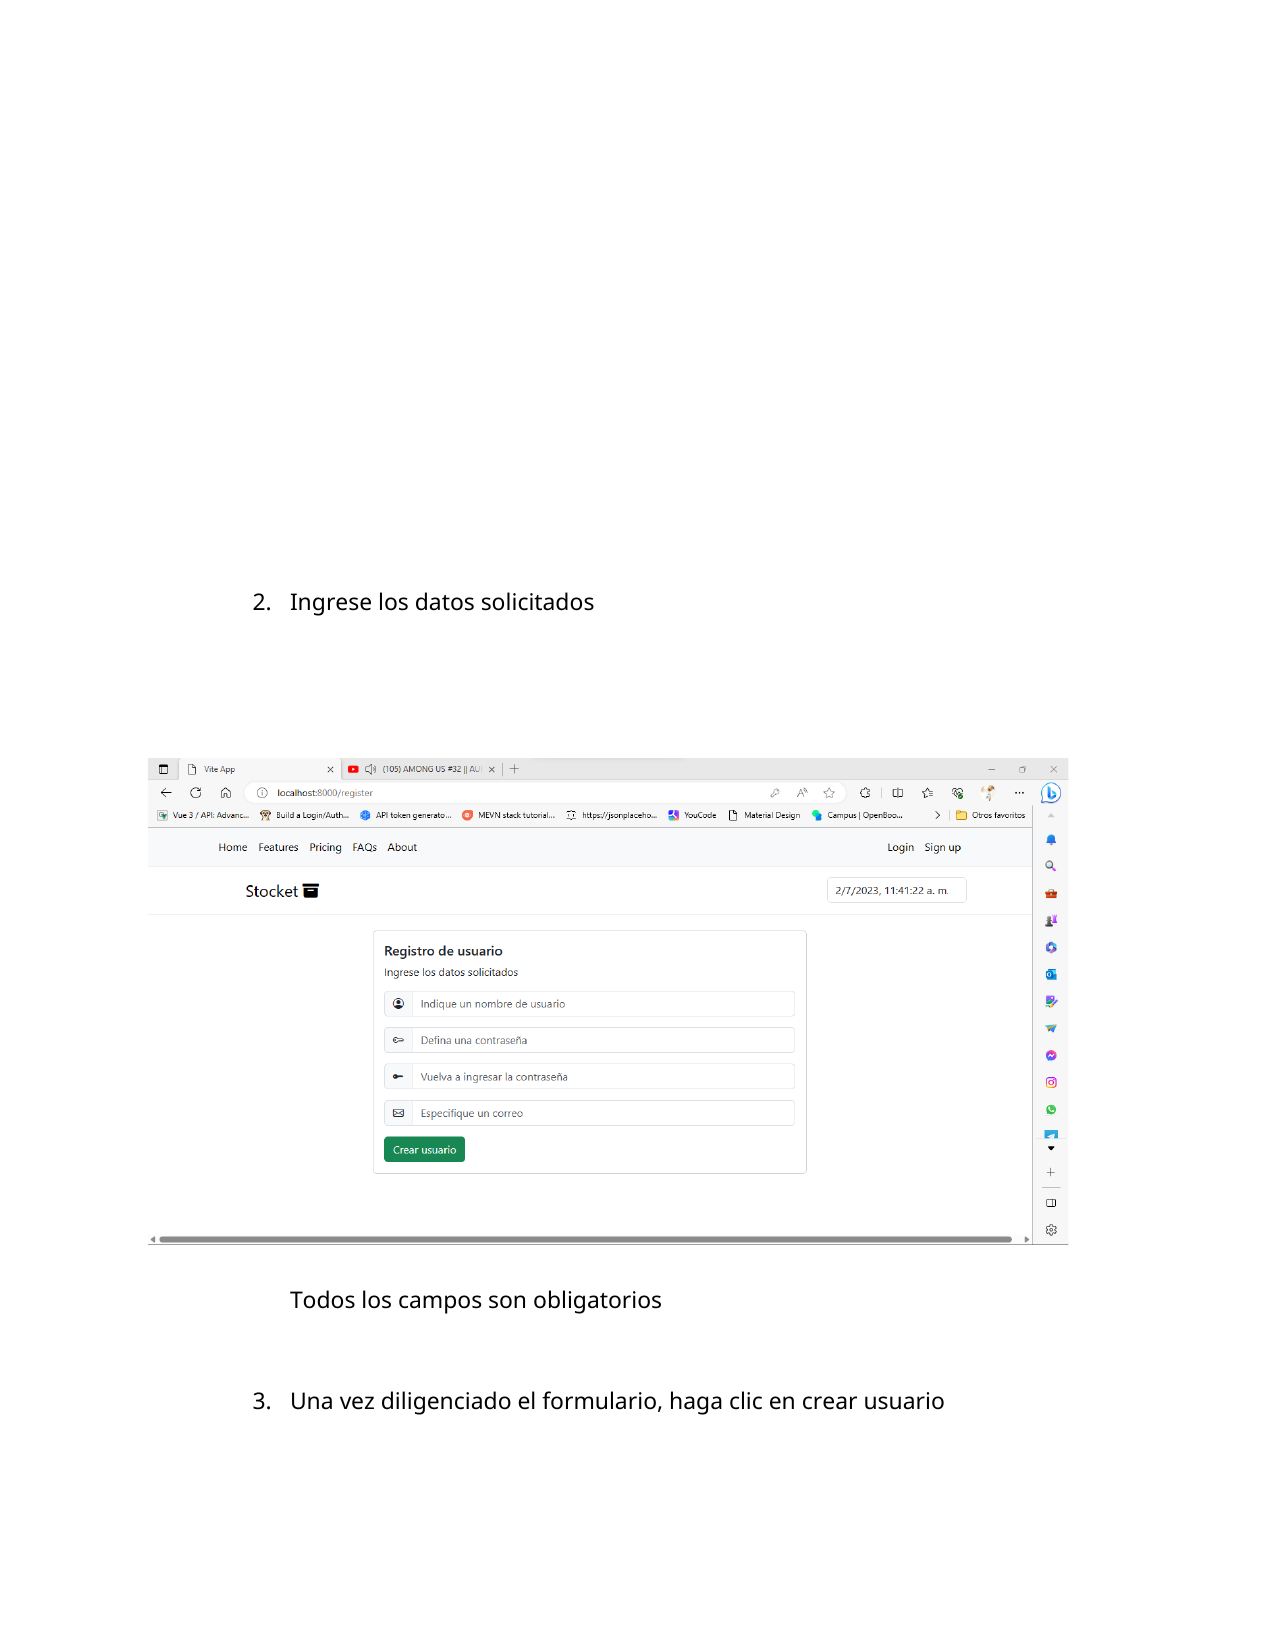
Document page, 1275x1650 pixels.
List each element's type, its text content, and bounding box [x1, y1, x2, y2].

list Una vez diligenciado el formulario, haga clic en crear usuario [252, 1385, 1098, 1416]
picture [147, 758, 1069, 1245]
list Todos los campos son obligatorios [290, 1283, 1098, 1315]
list Ingrese los datos solicitados [252, 586, 1098, 618]
